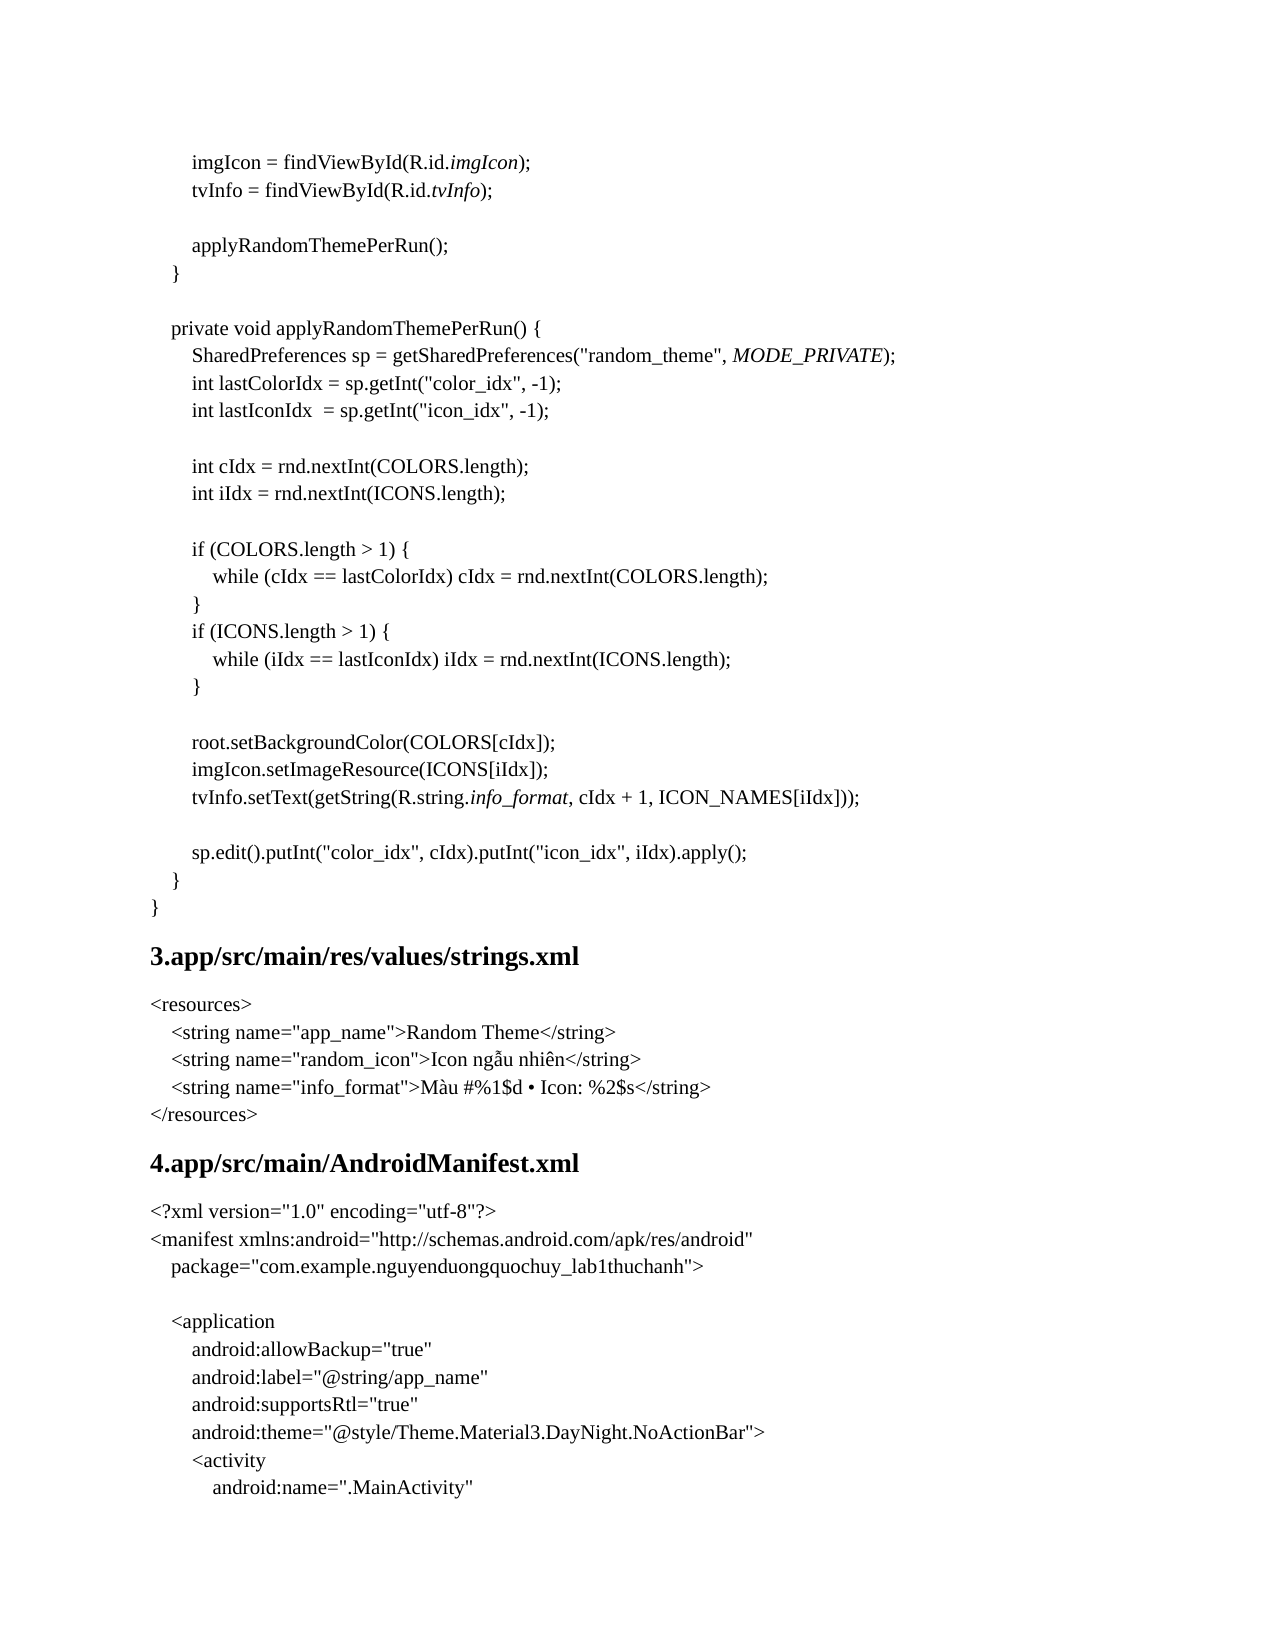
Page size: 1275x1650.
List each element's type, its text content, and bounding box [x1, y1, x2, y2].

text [150, 1199, 1125, 1499]
text 3.app/src/main/res/values/strings.xml [150, 939, 1125, 971]
text 4.app/src/main/AndroidManifest.xml [150, 1147, 1125, 1178]
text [150, 150, 1125, 919]
text <resources> <string name="app_name">Random Theme</string> <string name="random_icon">Icon ngẫu nhiên</string> <string name="info_format">Màu #%1$d • Icon: %2$s</string> </resources> [150, 992, 1125, 1126]
